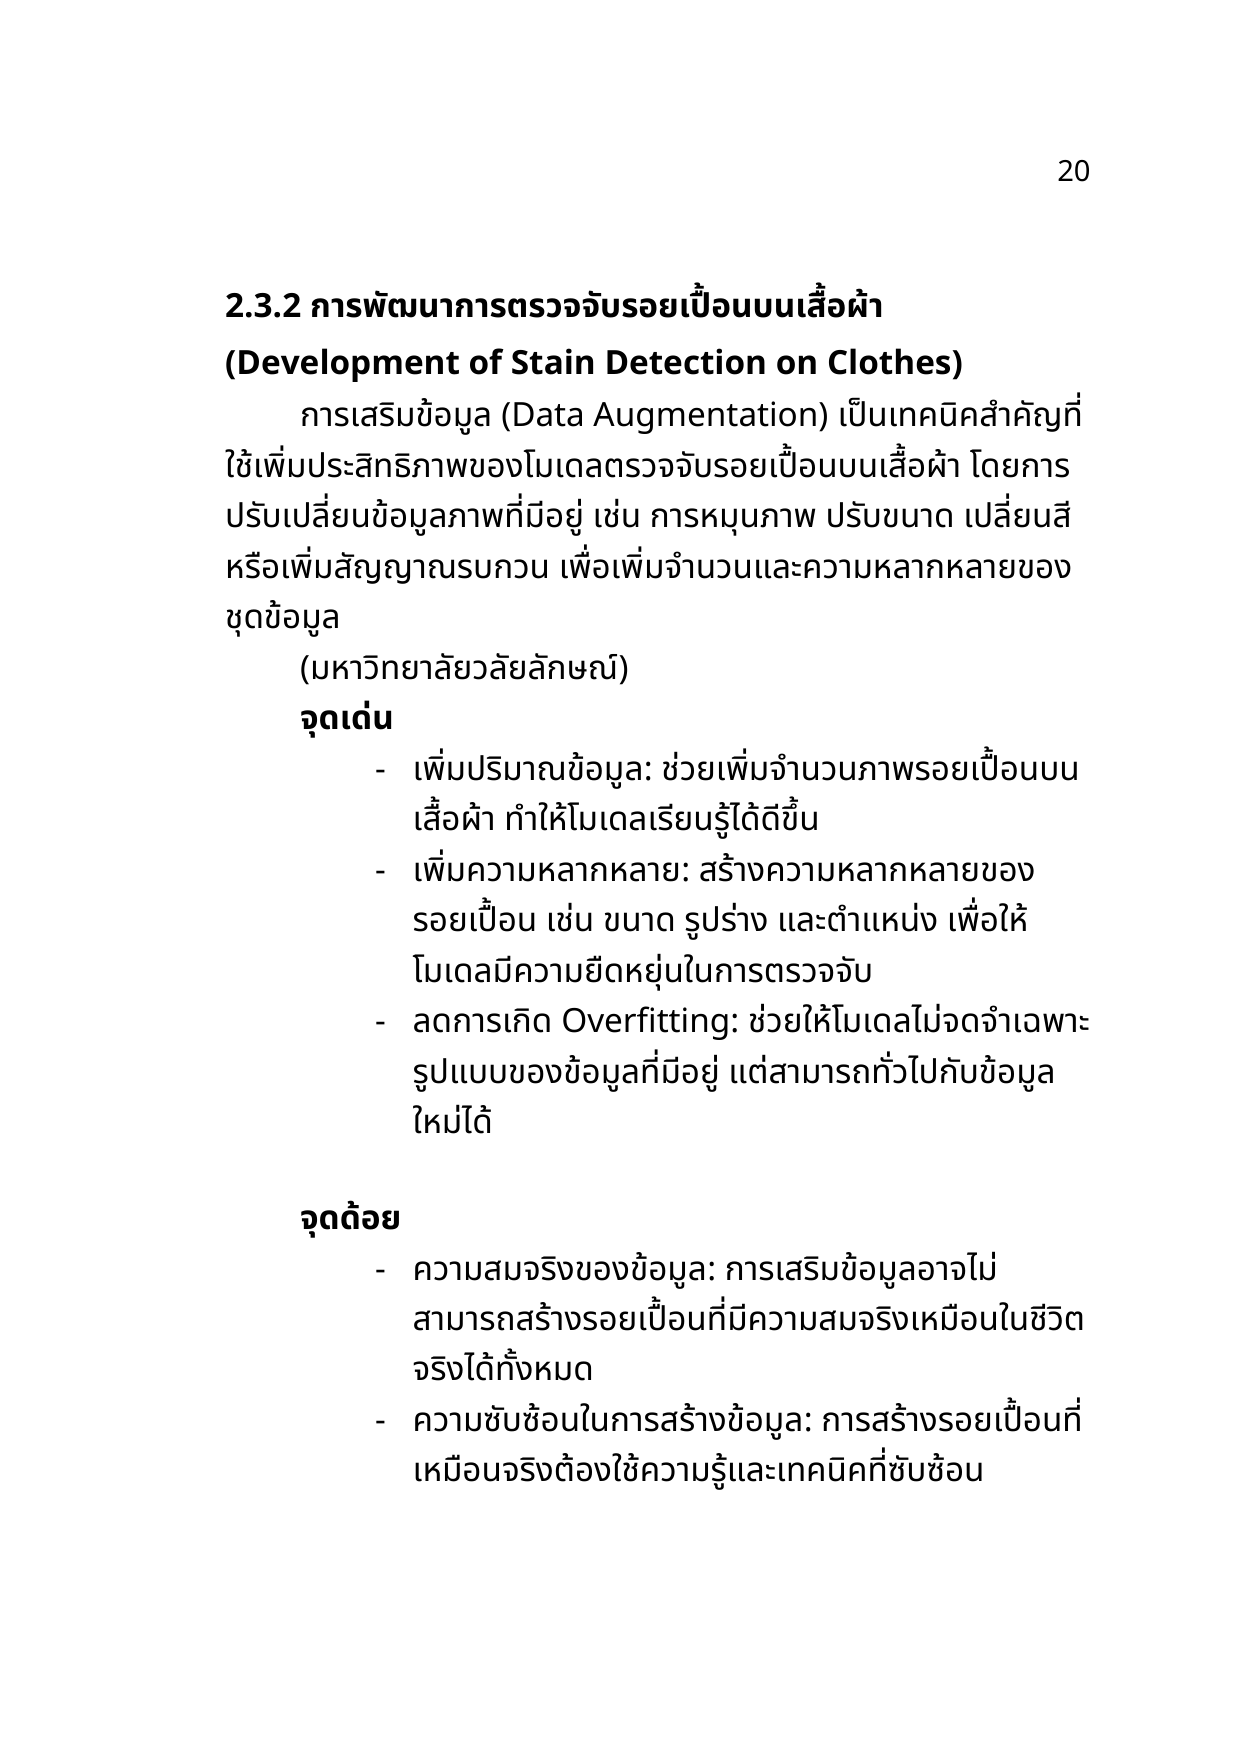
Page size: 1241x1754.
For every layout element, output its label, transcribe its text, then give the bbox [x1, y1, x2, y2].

list เพิ่มปริมาณข้อมูล: ช่วยเพิ่มจำนวนภาพรอยเปื้อนบนเสื้อผ้า ทำให้โมเดลเรียนรู้ได้ดีขึ้น [375, 744, 1090, 846]
text จุดด้อย [225, 1194, 1090, 1244]
text 2.3.2 การพัฒนาการตรวจจับรอยเปื้อนบนเสื้อผ้า (Development of Stain Detection on Clothes) [225, 282, 1090, 384]
text การเสริมข้อมูล (Data Augmentation) เป็นเทคนิคสำคัญที่ใช้เพิ่มประสิทธิภาพของโมเดลตรวจจับรอยเปื้อนบนเสื้อผ้า โดยการปรับเปลี่ยนข้อมูลภาพที่มีอยู่ เช่น การหมุนภาพ ปรับขนาด เปลี่ยนสี หรือเพิ่มสัญญาณรบกวน เพื่อเพิ่มจำนวนและความหลากหลายของชุดข้อมูล [225, 391, 1090, 643]
list เพิ่มความหลากหลาย: สร้างความหลากหลายของรอยเปื้อน เช่น ขนาด รูปร่าง และตำแหน่ง เพื่อให้โมเดลมีความยืดหยุ่นในการตรวจจับ [375, 846, 1090, 997]
list ลดการเกิด Overfitting: ช่วยให้โมเดลไม่จดจำเฉพาะรูปแบบของข้อมูลที่มีอยู่ แต่สามารถทั่วไปกับข้อมูลใหม่ได้ [375, 997, 1090, 1148]
text จุดเด่น [225, 694, 1090, 744]
list ความสมจริงของข้อมูล: การเสริมข้อมูลอาจไม่สามารถสร้างรอยเปื้อนที่มีความสมจริงเหมือนในชีวิตจริงได้ทั้งหมด [375, 1244, 1090, 1396]
text (มหาวิทยาลัยวลัยลักษณ์) [225, 643, 1090, 694]
list ความซับซ้อนในการสร้างข้อมูล: การสร้างรอยเปื้อนที่เหมือนจริงต้องใช้ความรู้และเทคนิคที่ซับซ้อน [375, 1396, 1090, 1497]
